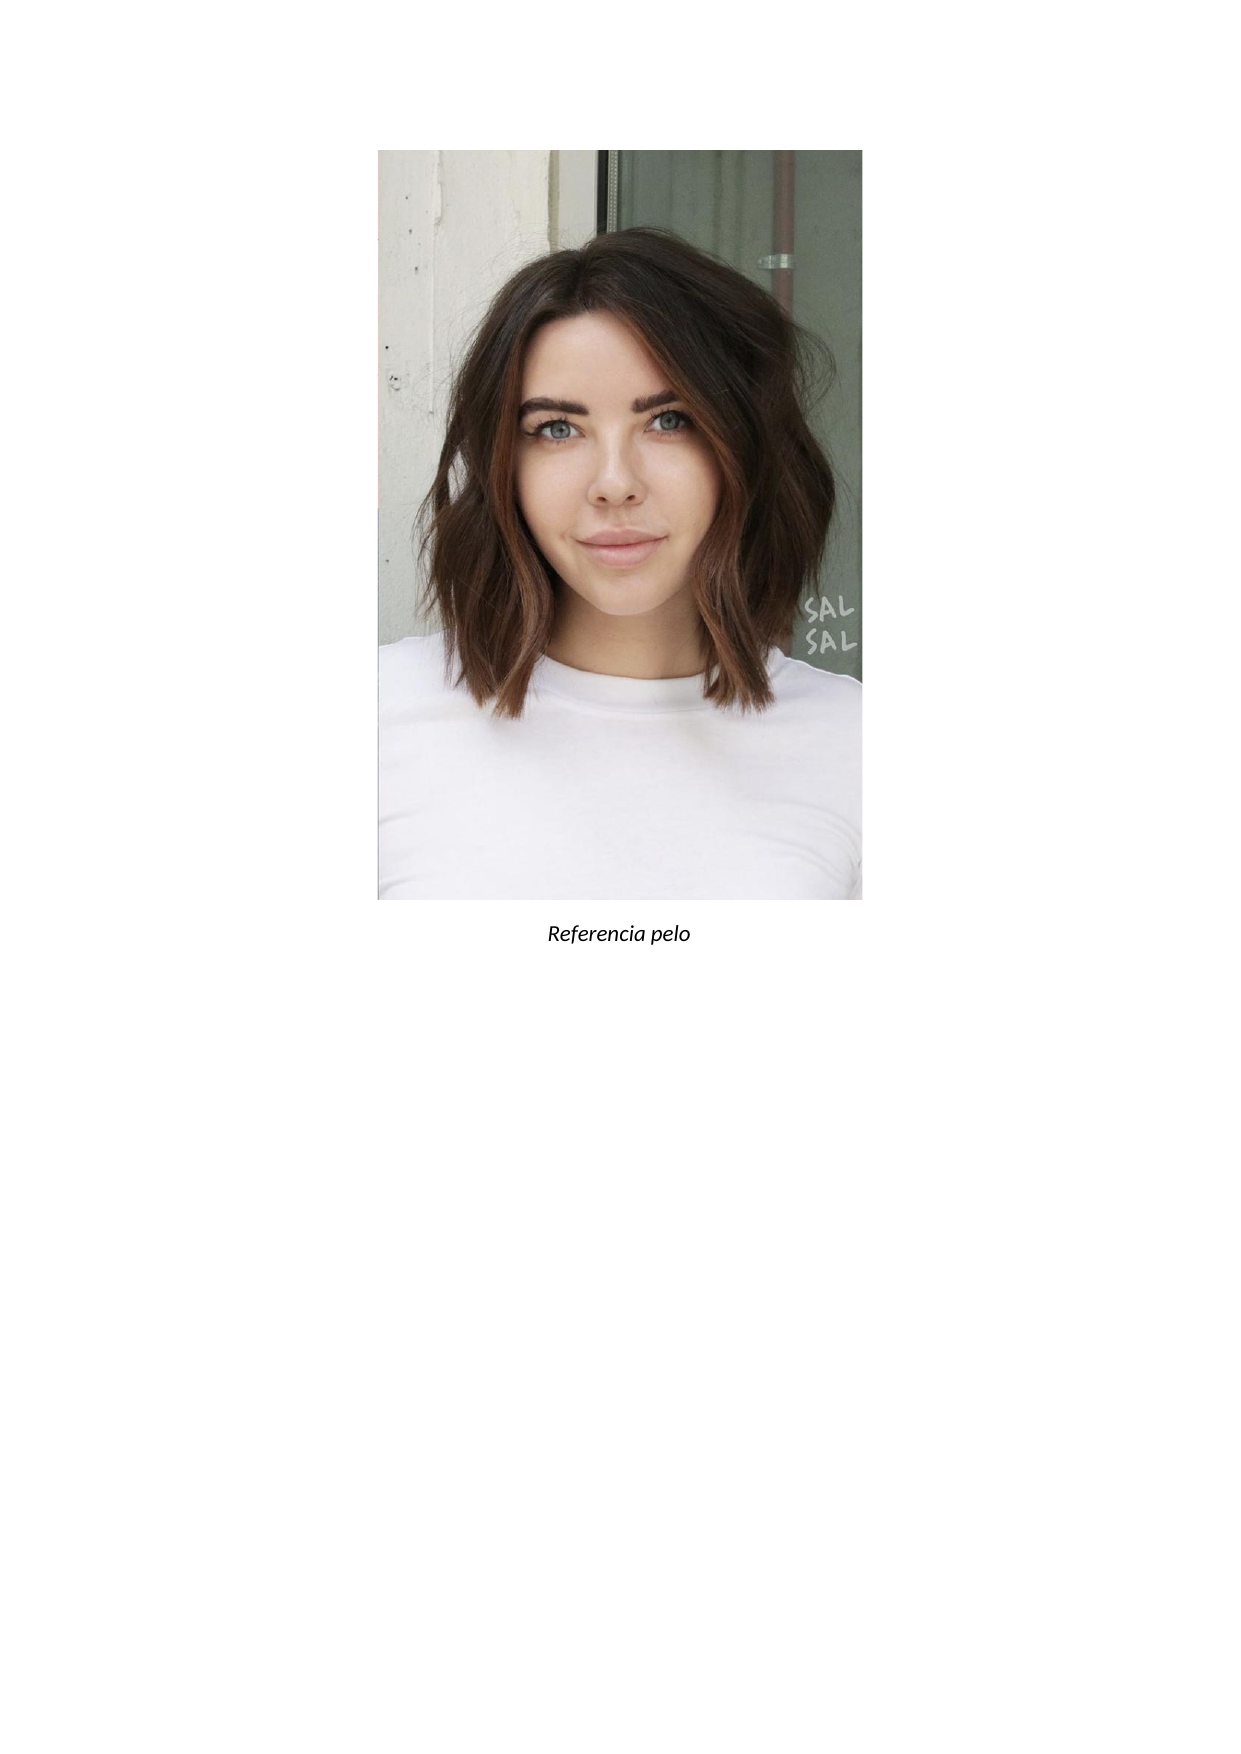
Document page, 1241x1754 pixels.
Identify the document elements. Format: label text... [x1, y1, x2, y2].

text Referencia pelo [150, 919, 1090, 947]
